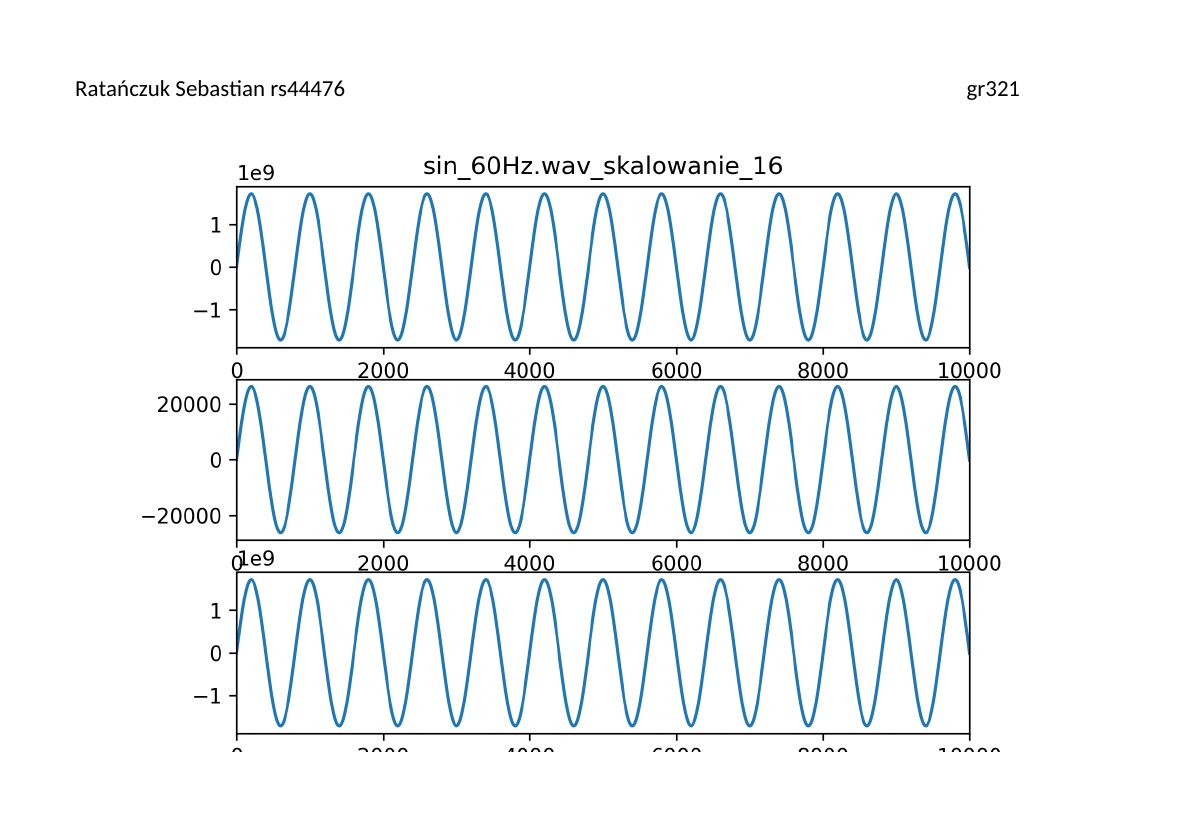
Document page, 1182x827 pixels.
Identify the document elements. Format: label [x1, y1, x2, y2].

picture [118, 101, 1063, 752]
